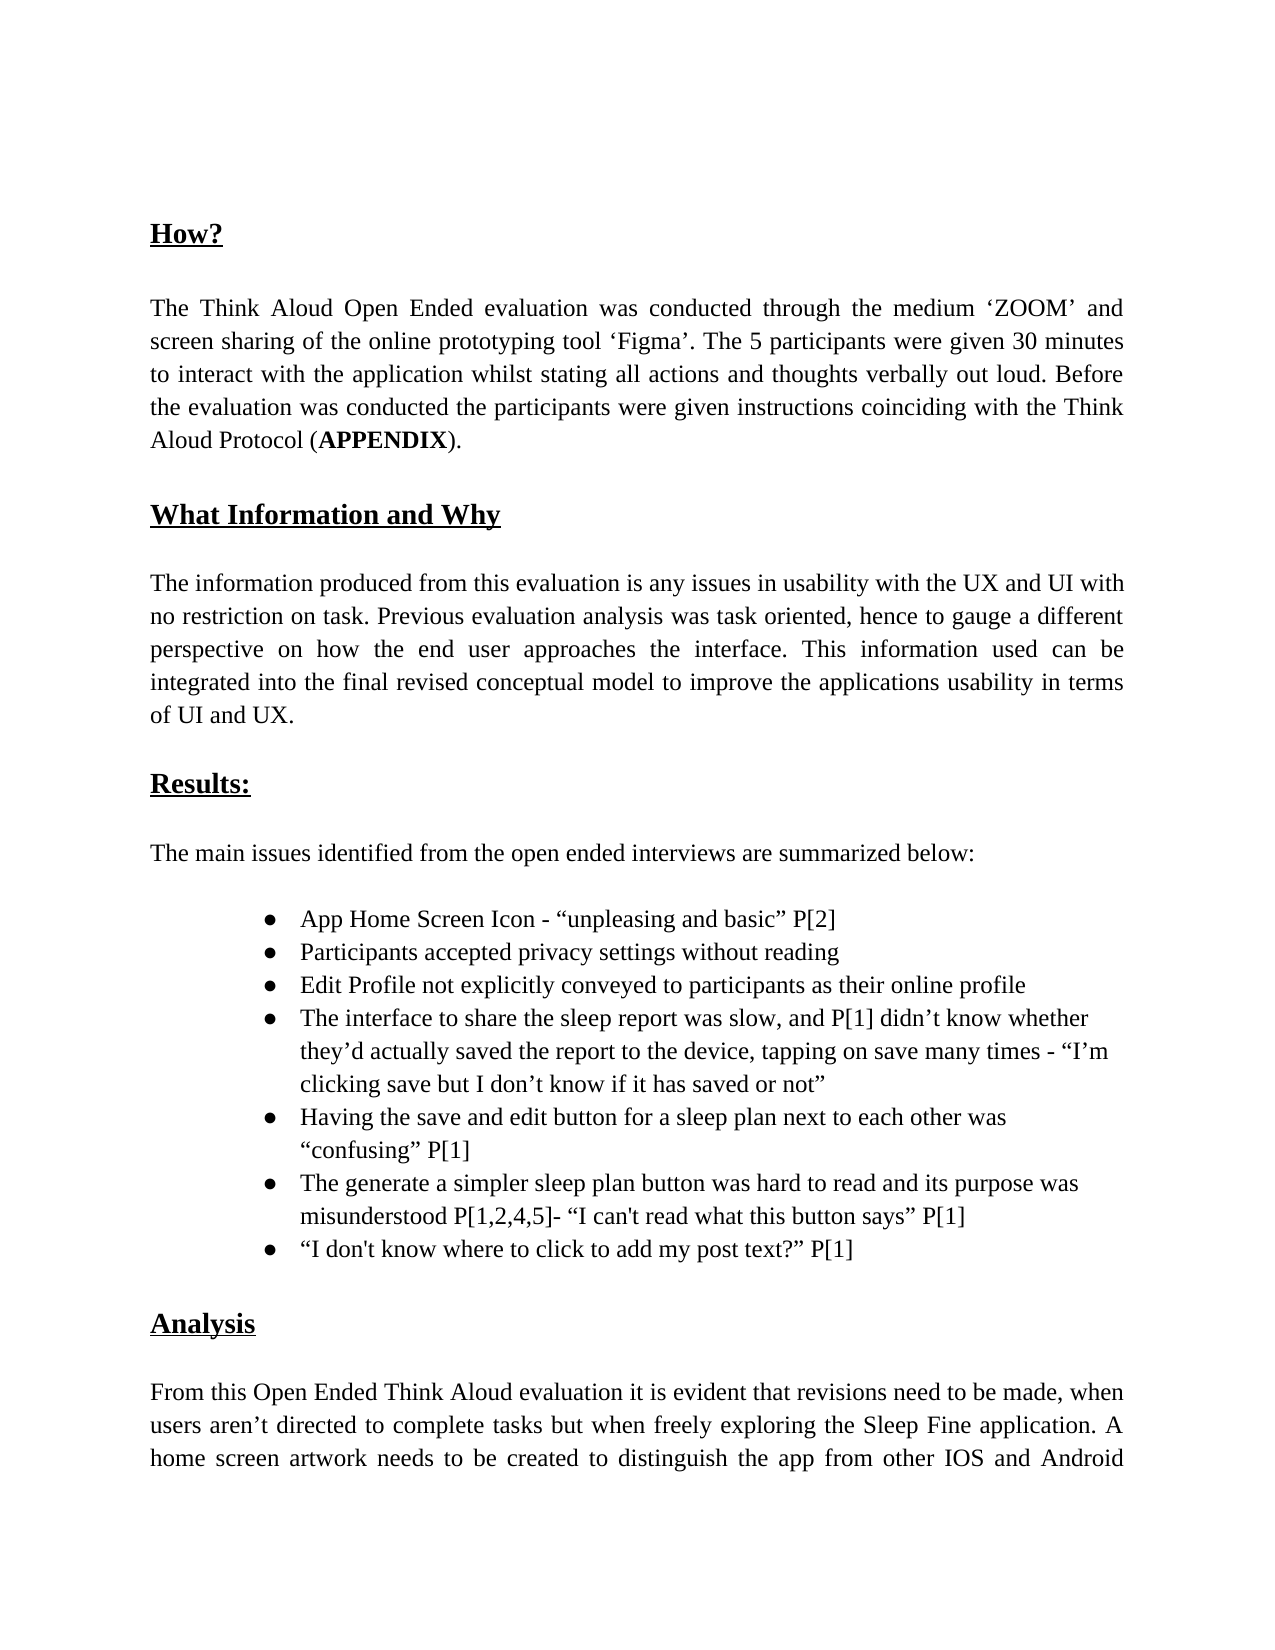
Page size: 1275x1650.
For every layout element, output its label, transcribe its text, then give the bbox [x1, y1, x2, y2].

text The Think Aloud Open Ended evaluation was conducted through the medium ‘ZOOM’ and screen sharing of the online prototyping tool ‘Figma’. The 5 participants were given 30 minutes to interact with the application whilst stating all actions and thoughts verbally out loud. Before the evaluation was conducted the participants were given instructions coinciding with the Think Aloud Protocol (APPENDIX). [150, 293, 1125, 454]
text Results: [150, 766, 1125, 800]
list The interface to share the sleep report was slow, and P[1] didn’t know whether they’d actually saved the report to the device, tapping on save many times - “I’m clicking save but I don’t know if it has saved or not” [262, 1003, 1125, 1098]
text Analysis [150, 1306, 1125, 1339]
list Having the save and edit button for a sleep plan next to each other was “confusing” P[1] [262, 1102, 1125, 1164]
text The information produced from this evaluation is any issues in usability with the UX and UI with no restriction on task. Previous evaluation analysis was task oriented, hence to gauge a different perspective on how the end user approaches the interface. This information used can be integrated into the final revised conceptual model to improve the applications usability in terms of UI and UX. [150, 568, 1125, 729]
text How? [150, 216, 1125, 249]
list “I don't know where to click to add my post text?” P[1] [262, 1234, 1125, 1263]
text The main issues identified from the open ended interviews are summarized below: [150, 838, 1125, 867]
list The generate a simpler sleep plan button was hard to read and its purpose was misunderstood P[1,2,4,5]- “I can't read what this button says” P[1] [262, 1168, 1125, 1230]
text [150, 1377, 1125, 1472]
text What Information and Why [150, 497, 1125, 530]
list App Home Screen Icon - “unpleasing and basic” P[2] [262, 904, 1125, 933]
list Edit Profile not explicitly conveyed to participants as their online profile [262, 970, 1125, 999]
list Participants accepted privacy settings without reading [262, 937, 1125, 966]
